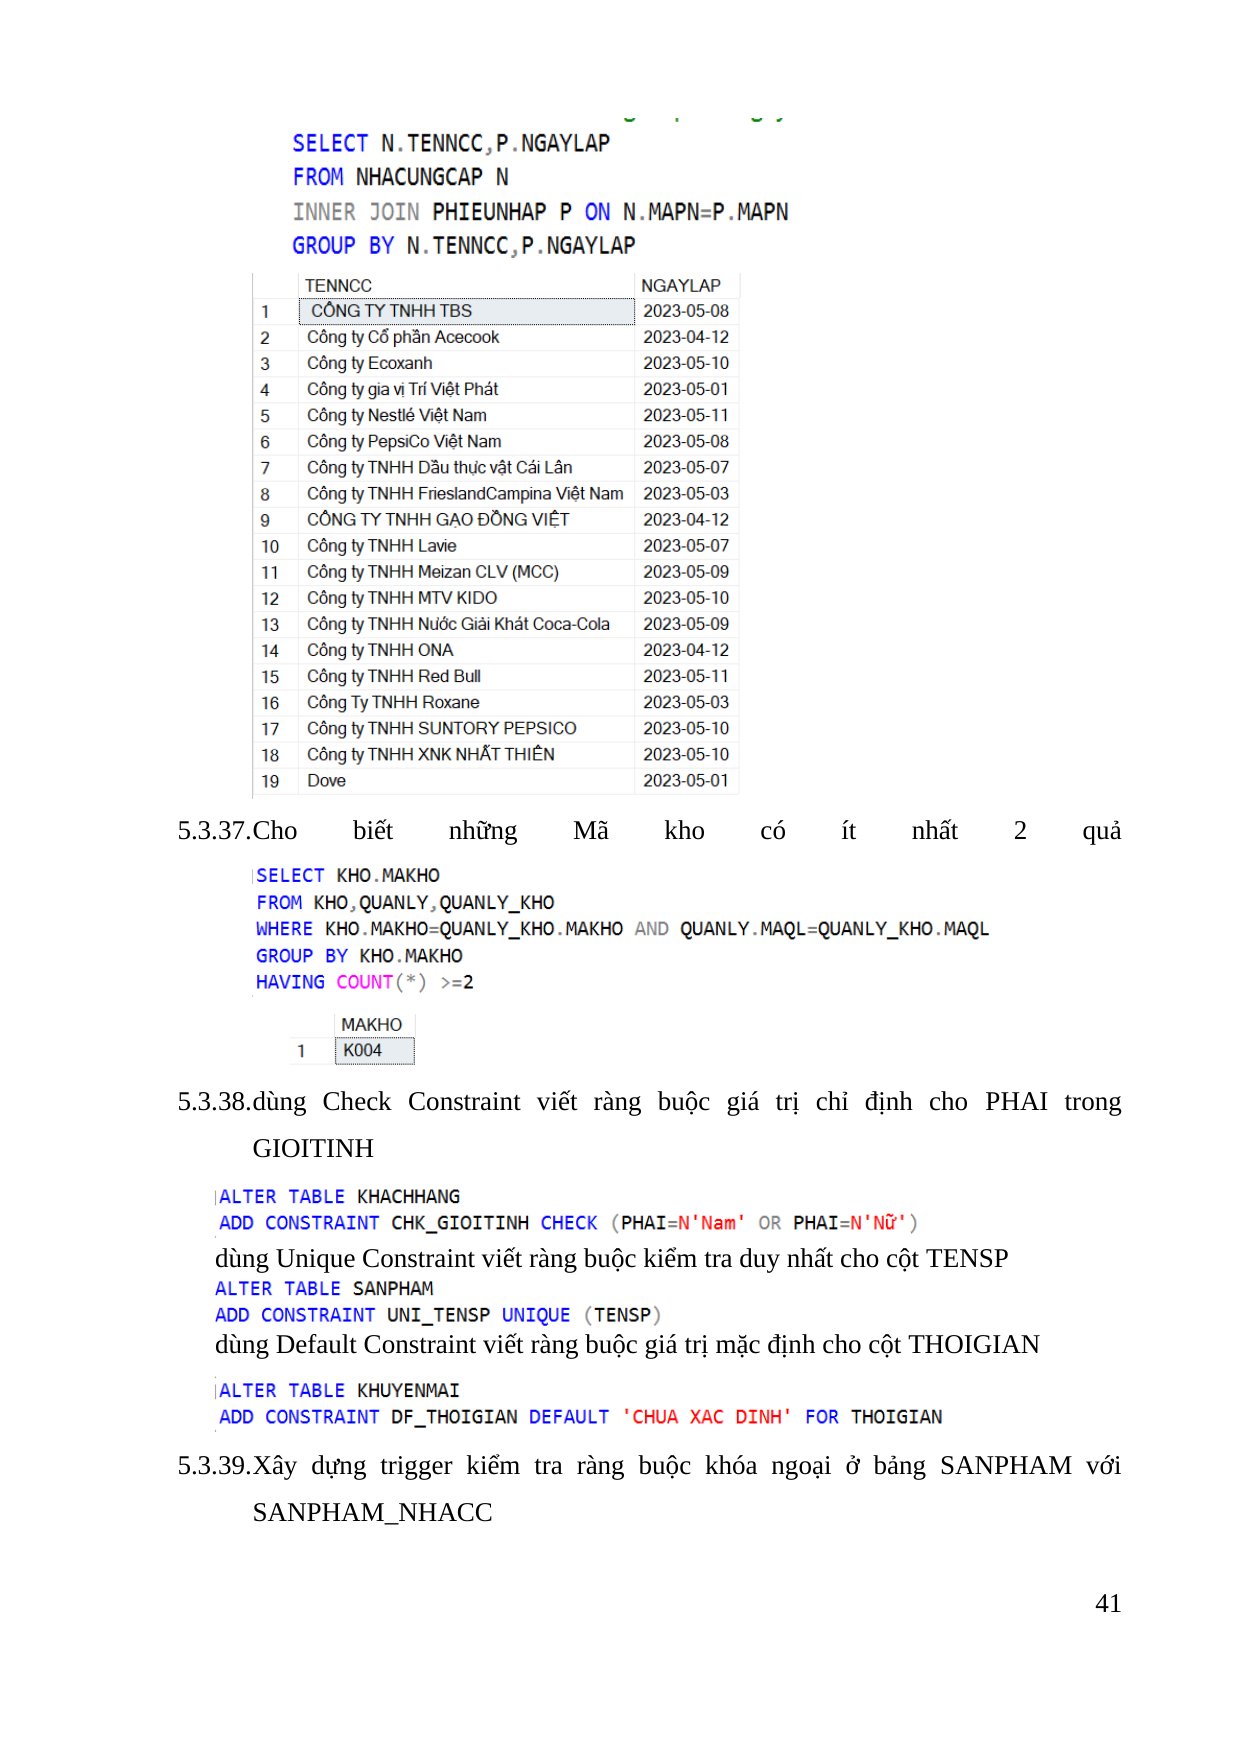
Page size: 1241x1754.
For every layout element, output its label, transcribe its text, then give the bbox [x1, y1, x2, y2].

subtitle dùng Check Constraint viết ràng buộc giá trị chỉ định cho PHAI trong GIOITINH [177, 1085, 1122, 1163]
picture [252, 273, 749, 799]
text dùng Unique Constraint viết ràng buộc kiểm tra duy nhất cho cột TENSP [177, 1242, 1122, 1273]
subtitle Xây dựng trigger kiểm tra ràng buộc khóa ngoại ở bảng SANPHAM với SANPHAM_NHACC [177, 1449, 1122, 1527]
text dùng Default Constraint viết ràng buộc giá trị mặc định cho cột THOIGIAN [177, 1328, 1122, 1359]
picture [214, 1375, 954, 1434]
picture [289, 1014, 418, 1070]
picture [214, 1273, 692, 1329]
picture [214, 1178, 934, 1242]
picture [289, 118, 806, 258]
picture [252, 860, 1012, 999]
